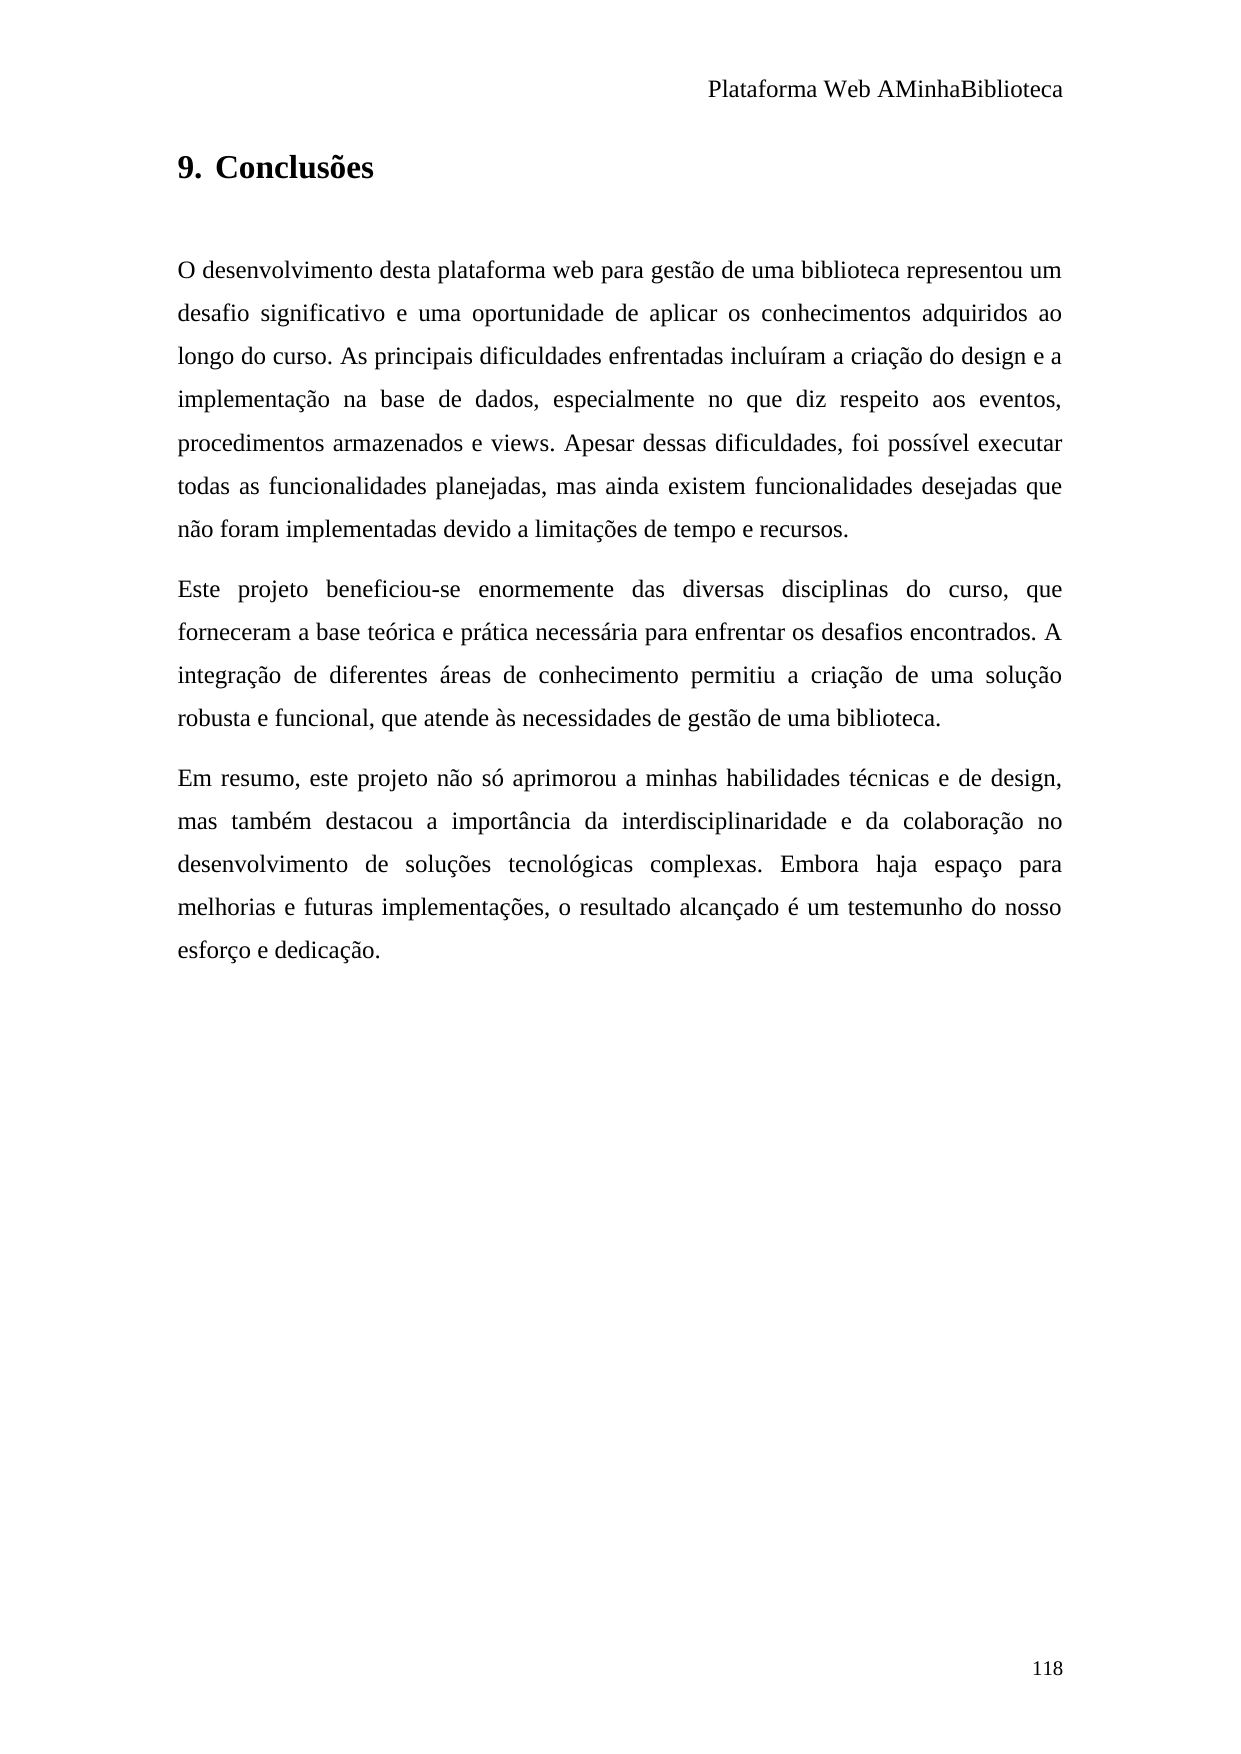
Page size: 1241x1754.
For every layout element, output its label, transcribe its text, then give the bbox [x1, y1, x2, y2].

text O desenvolvimento desta plataforma web para gestão de uma biblioteca representou um desafio significativo e uma oportunidade de aplicar os conhecimentos adquiridos ao longo do curso. As principais dificuldades enfrentadas incluíram a criação do design e a implementação na base de dados, especialmente no que diz respeito aos eventos, procedimentos armazenados e views. Apesar dessas dificuldades, foi possível executar todas as funcionalidades planejadas, mas ainda existem funcionalidades desejadas que não foram implementadas devido a limitações de tempo e recursos. [177, 255, 1063, 543]
text Este projeto beneficiou-se enormemente das diversas disciplinas do curso, que forneceram a base teórica e prática necessária para enfrentar os desafios encontrados. A integração de diferentes áreas de conhecimento permitiu a criação de uma solução robusta e funcional, que atende às necessidades de gestão de uma biblioteca. [177, 574, 1063, 732]
subtitle Conclusões [177, 148, 1063, 186]
text Em resumo, este projeto não só aprimorou a minhas habilidades técnicas e de design, mas também destacou a importância da interdisciplinaridade e da colaboração no desenvolvimento de soluções tecnológicas complexas. Embora haja espaço para melhorias e futuras implementações, o resultado alcançado é um testemunho do nosso esforço e dedicação. [177, 763, 1063, 964]
